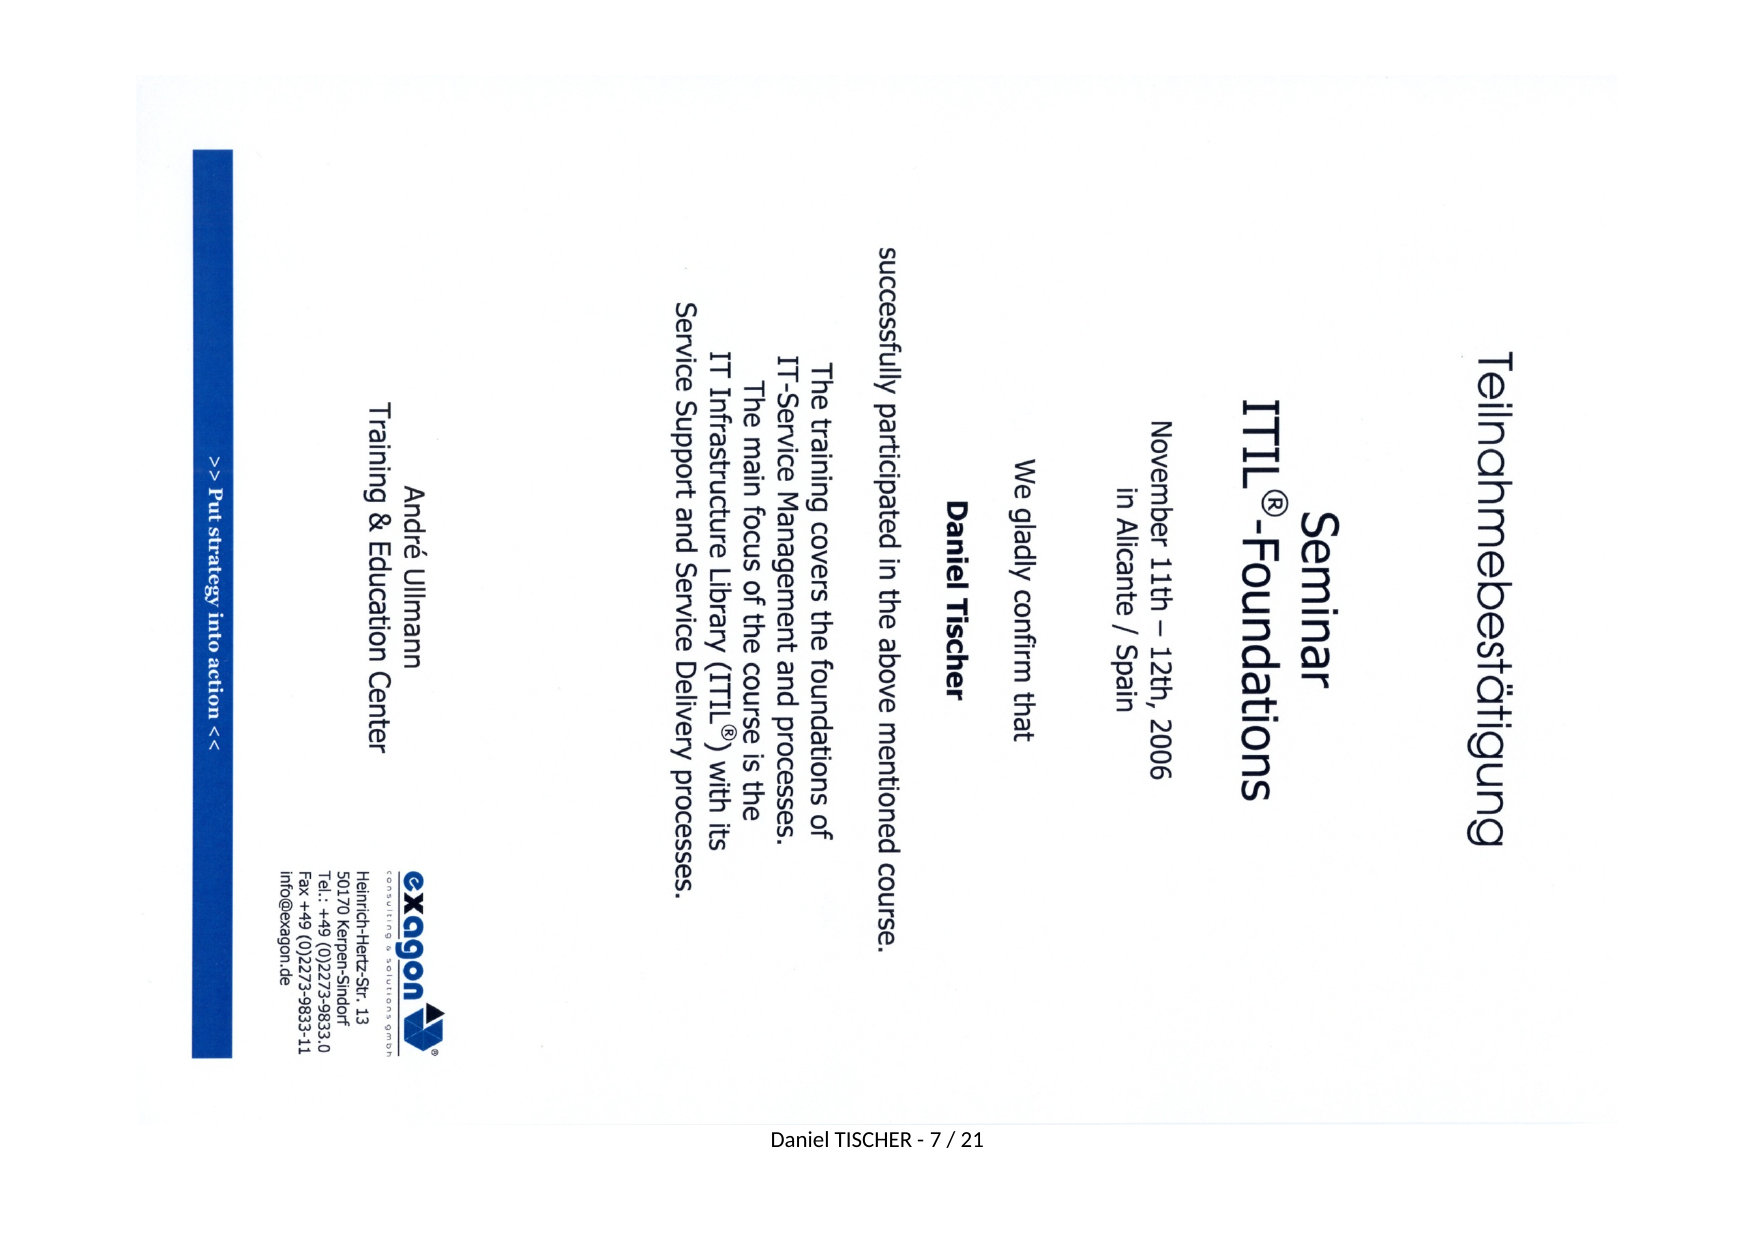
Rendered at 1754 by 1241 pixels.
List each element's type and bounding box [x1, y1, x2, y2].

picture [136, 75, 1618, 1125]
